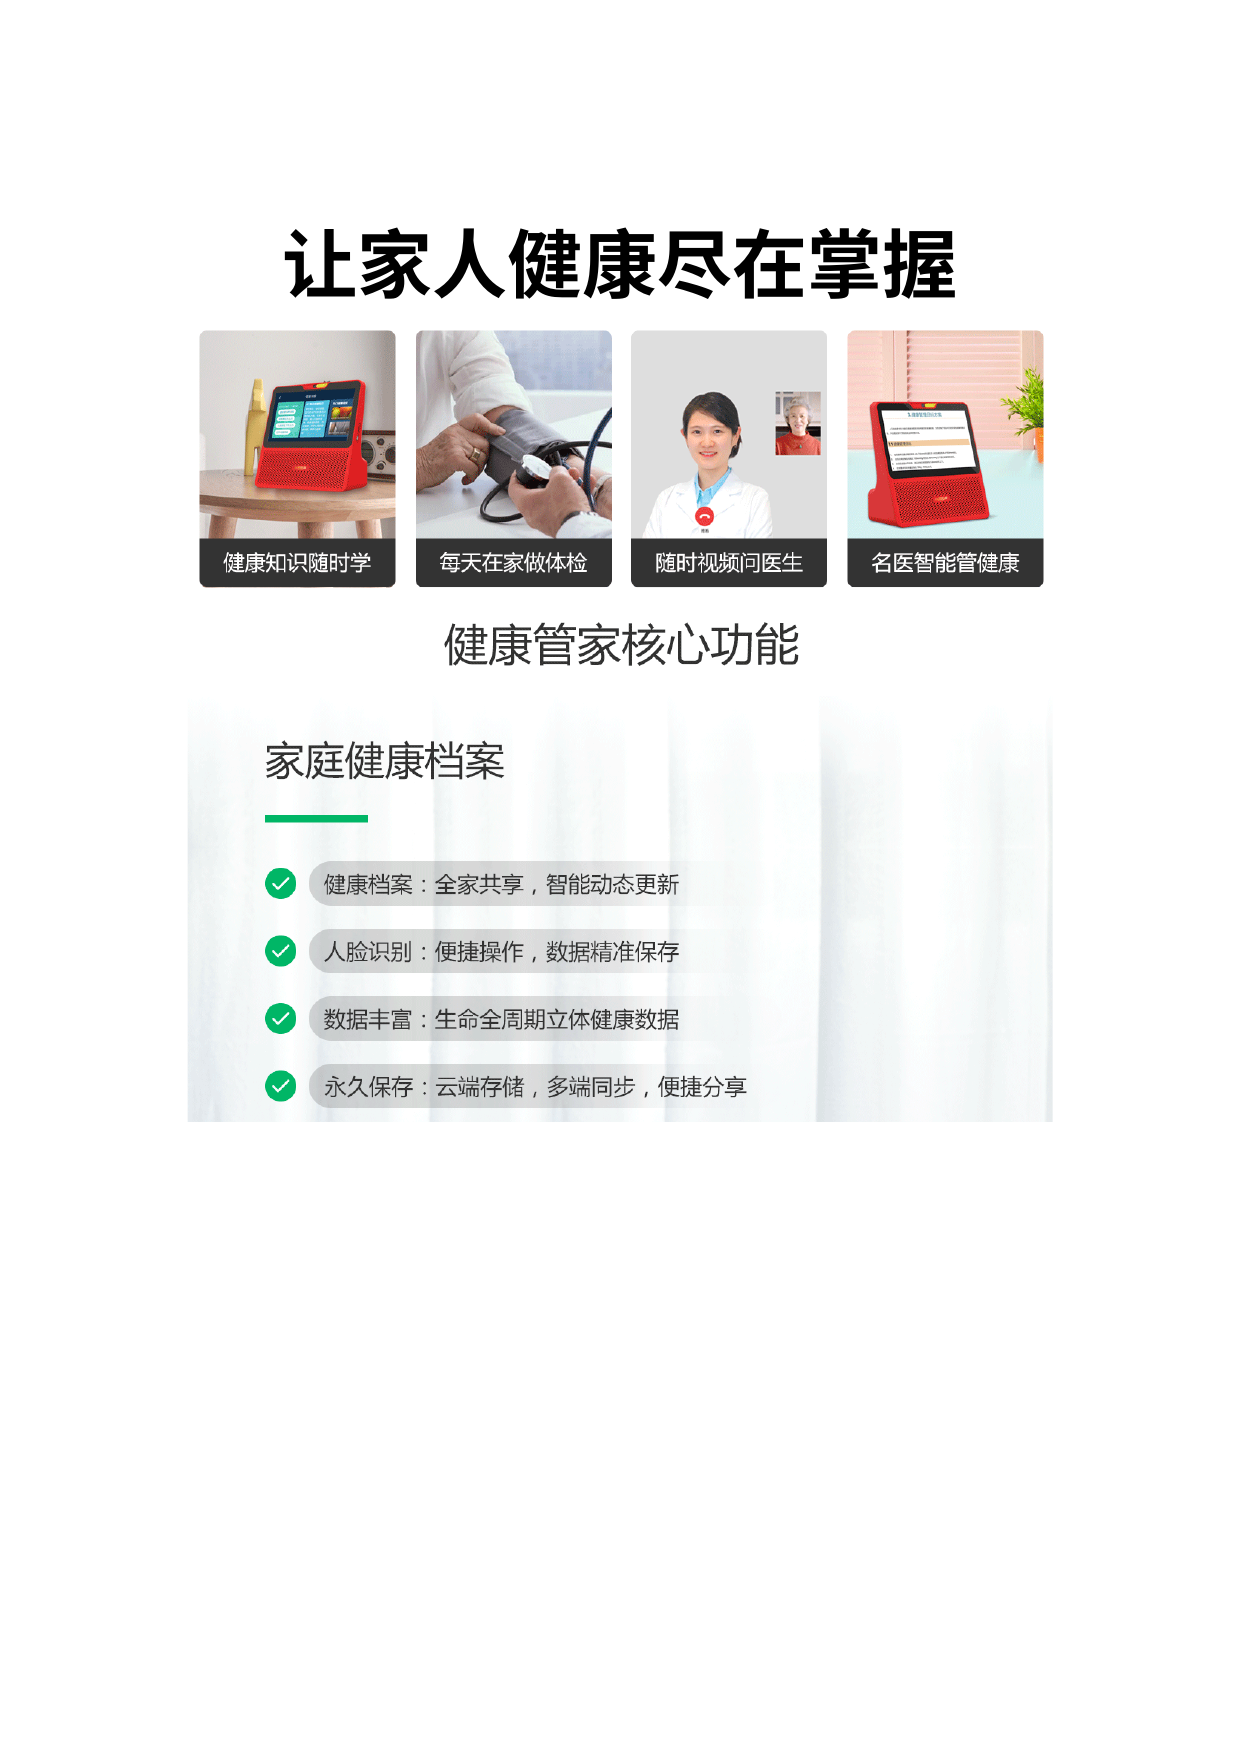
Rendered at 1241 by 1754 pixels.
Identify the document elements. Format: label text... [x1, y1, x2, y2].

picture [187, 324, 1053, 591]
picture [187, 617, 1053, 1122]
list 让家人健康尽在掌握 [187, 194, 1053, 324]
